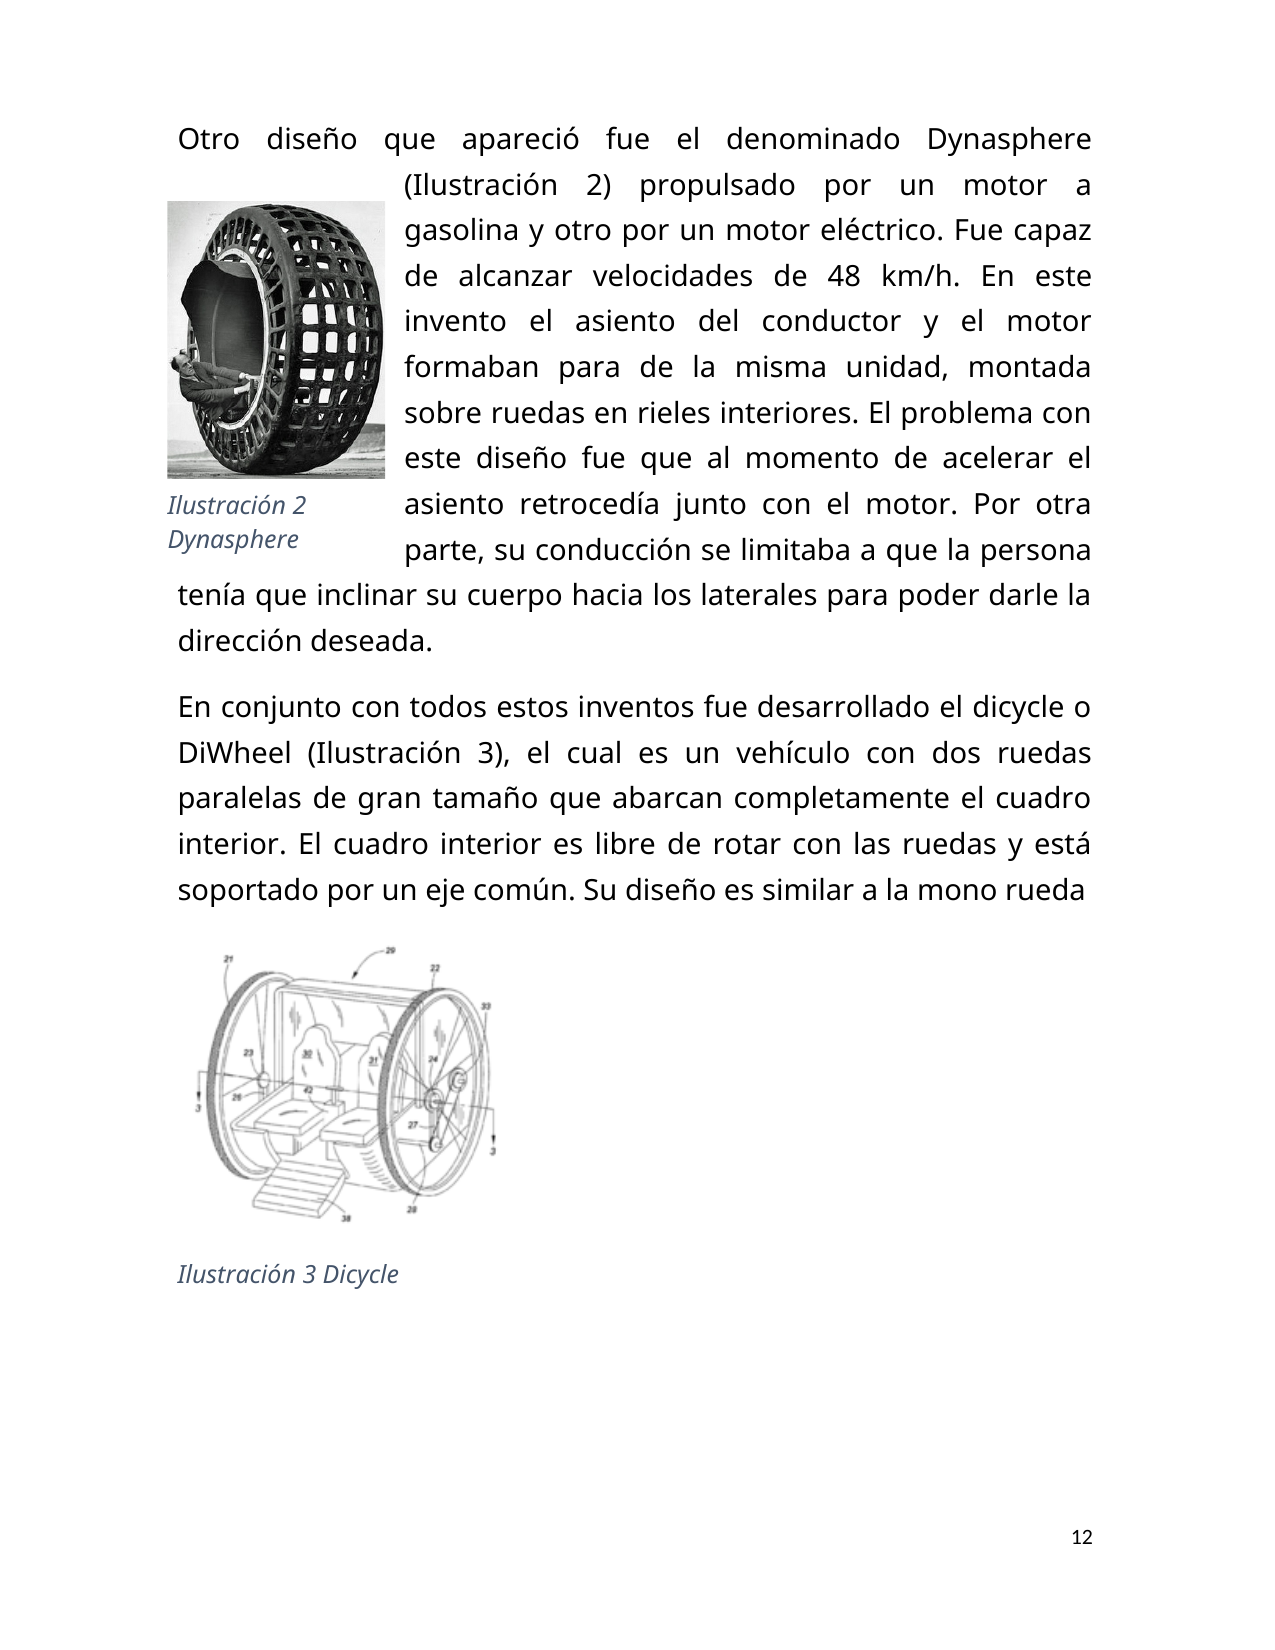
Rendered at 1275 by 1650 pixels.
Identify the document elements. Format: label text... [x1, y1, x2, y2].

text Ilustración 3 Dicycle [177, 1257, 1093, 1291]
text En conjunto con todos estos inventos fue desarrollado el dicycle o DiWheel (Ilustración 3), el cual es un vehículo con dos ruedas paralelas de gran tamaño que abarcan completamente el cuadro interior. El cuadro interior es libre de rotar con las ruedas y está soportado por un eje común. Su diseño es similar a la mono rueda [177, 687, 1093, 909]
text Otro diseño que apareció fue el denominado Dynasphere (Ilustración 2) propulsado por un motor a gasolina y otro por un motor eléctrico. Fue capaz de alcanzar velocidades de 48 km/h. En este invento el asiento del conductor y el motor formaban para de la misma unidad, montada sobre ruedas en rieles interiores. El problema con este diseño fue que al momento de acelerar el asiento retrocedía junto con el motor. Por otra parte, su conducción se limitaba a que la persona tenía que inclinar su cuerpo hacia los laterales para poder darle la dirección deseada. [177, 118, 1093, 660]
picture [177, 935, 521, 1233]
picture [167, 201, 386, 479]
